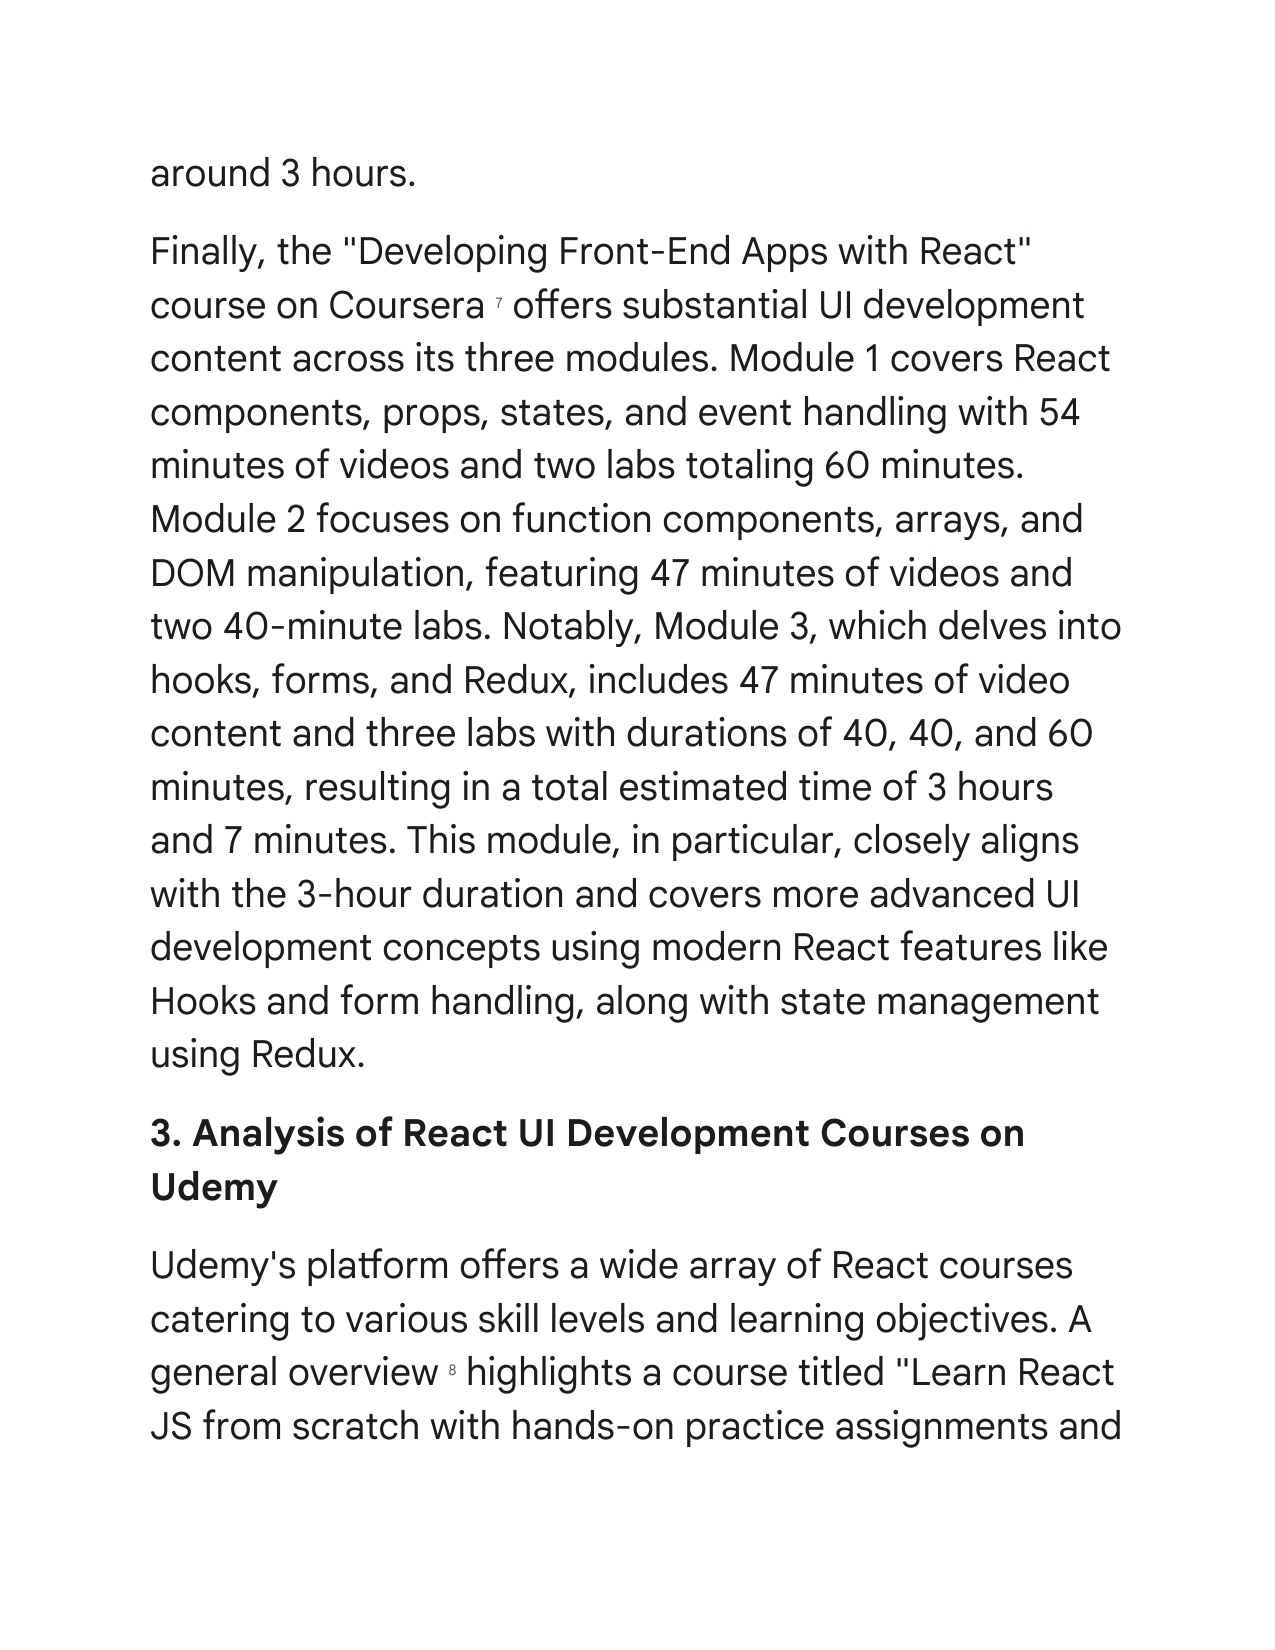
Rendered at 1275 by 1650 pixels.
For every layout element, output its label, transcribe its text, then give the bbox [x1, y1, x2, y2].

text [150, 150, 1125, 197]
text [150, 1242, 1125, 1450]
text 3. Analysis of React UI Development Courses on Udemy [150, 1110, 1125, 1211]
text Finally, the "Developing Front-End Apps with React" course on Coursera 7 offers substantial UI development content across its three modules. Module 1 covers React components, props, states, and event handling with 54 minutes of videos and two labs totaling 60 minutes. Module 2 focuses on function components, arrays, and DOM manipulation, featuring 47 minutes of videos and two 40-minute labs. Notably, Module 3, which delves into hooks, forms, and Redux, includes 47 minutes of video content and three labs with durations of 40, 40, and 60 minutes, resulting in a total estimated time of 3 hours and 7 minutes. This module, in particular, closely aligns with the 3-hour duration and covers more advanced UI development concepts using modern React features like Hooks and form handling, along with state management using Redux. [150, 228, 1125, 1079]
